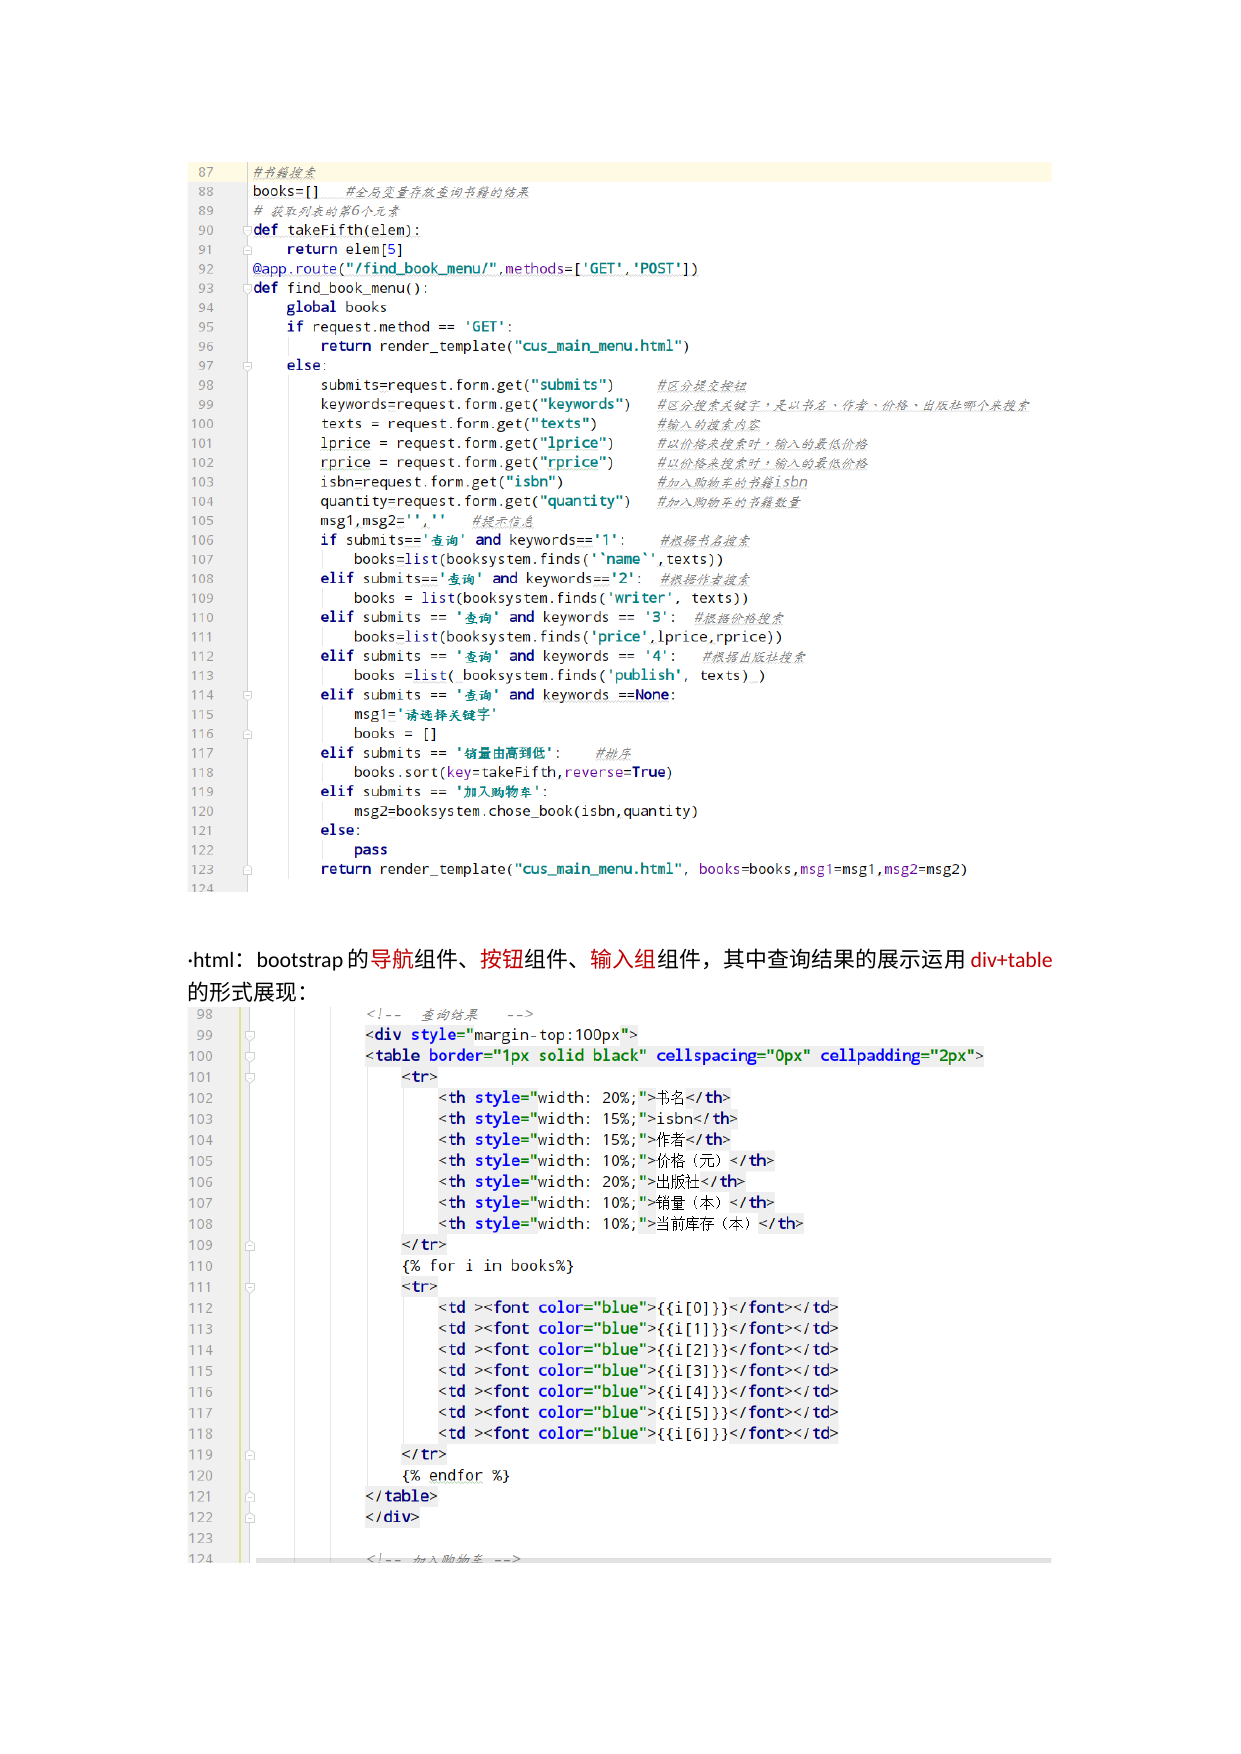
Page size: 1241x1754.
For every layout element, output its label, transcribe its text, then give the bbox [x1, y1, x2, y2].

list ·html：bootstrap的导航组件、按钮组件、输入组组件，其中查询结果的展示运用div+table的形式展现： [187, 942, 1053, 1007]
picture [187, 1007, 1052, 1563]
picture [187, 162, 1052, 892]
